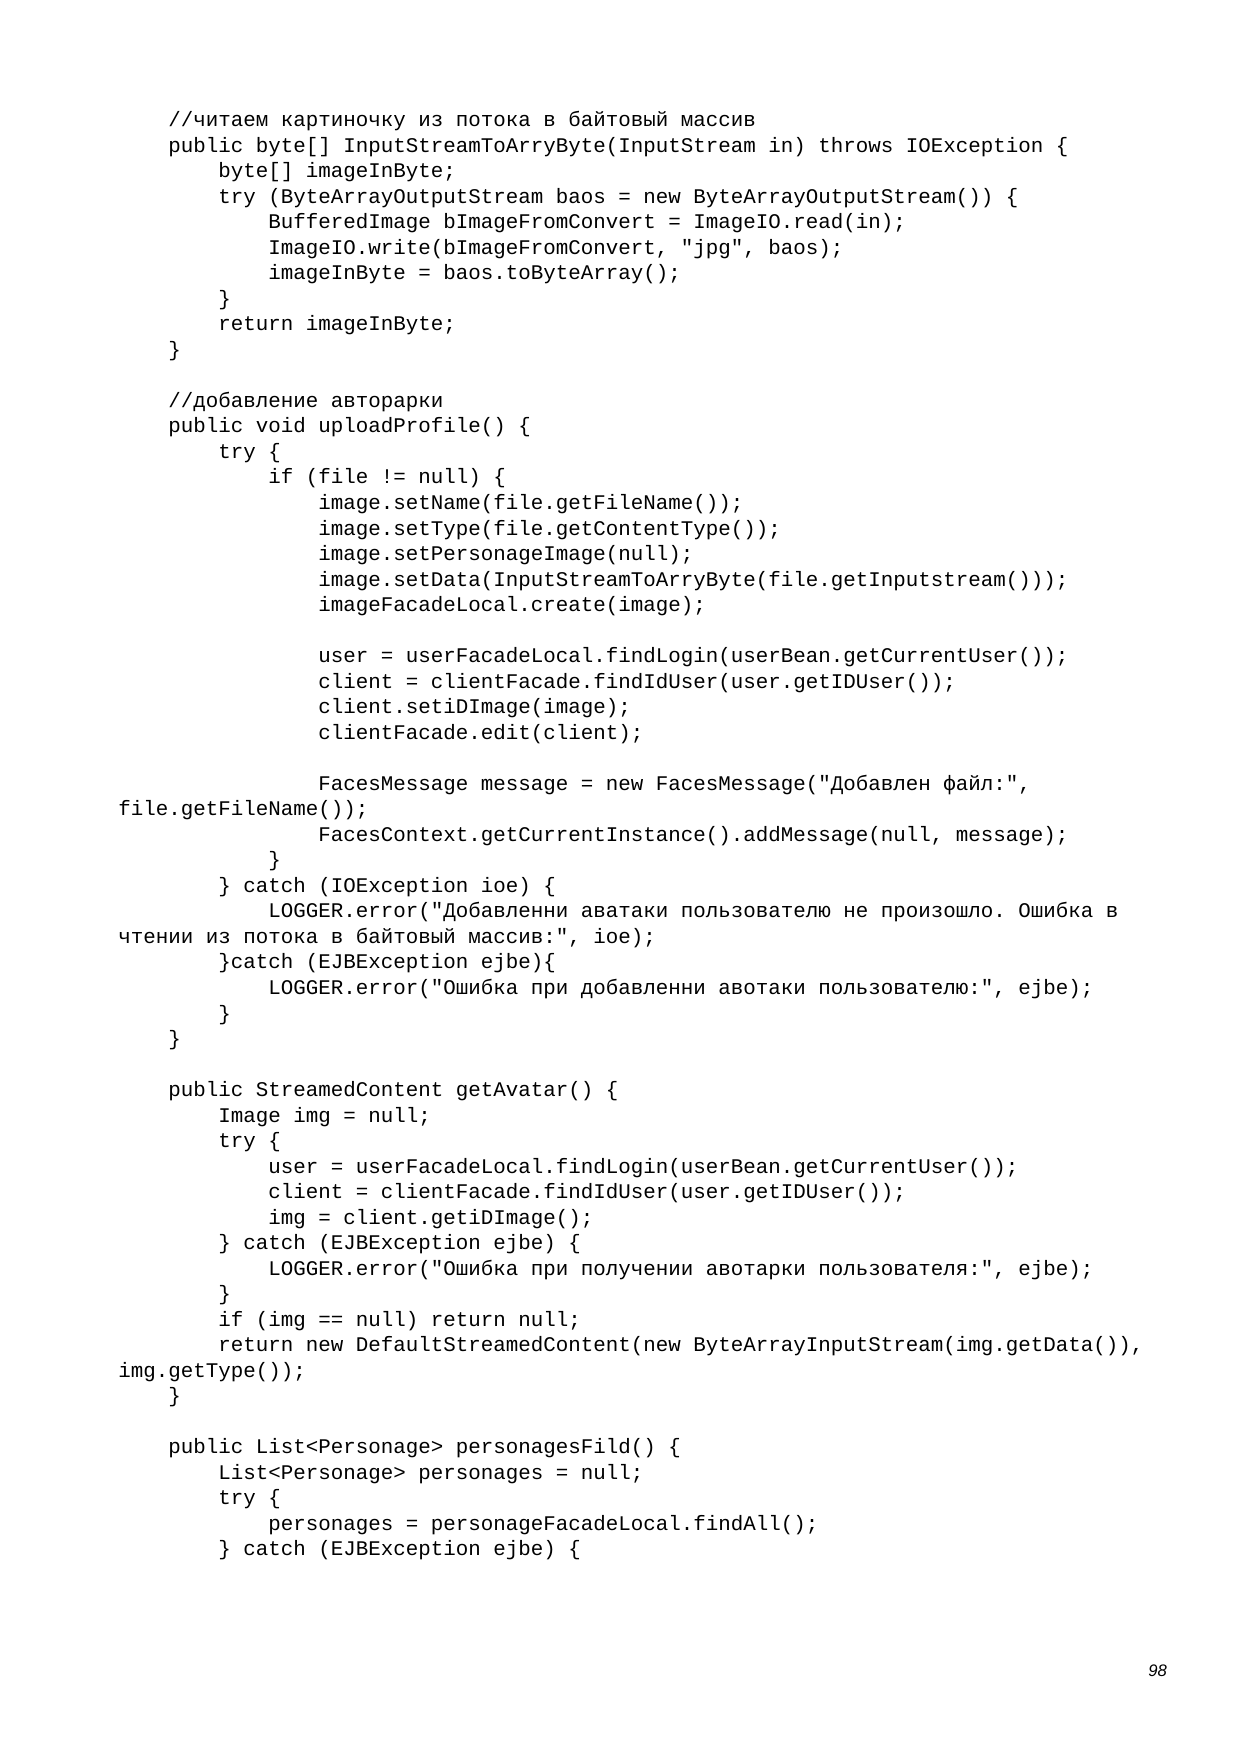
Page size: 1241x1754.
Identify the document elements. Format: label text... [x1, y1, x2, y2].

text } [118, 1002, 1194, 1026]
text } catch (IOException ioe) { [118, 875, 1194, 898]
text LOGGER.error("Ошибка при добавленни авотаки пользователю:", ejbe); [118, 977, 1194, 1001]
text try { [118, 1487, 1194, 1511]
text client.setiDImage(image); [118, 696, 1194, 720]
text if (file != null) { [118, 467, 1194, 490]
text LOGGER.error("Добавленни аватаки пользователю не произошло. Ошибка в чтении из потока в байтовый массив:", ioe); [118, 900, 1194, 949]
text } [118, 849, 1194, 873]
text try { [118, 441, 1194, 465]
text } [118, 1028, 1194, 1052]
text } [118, 1283, 1194, 1307]
text } catch (EJBException ejbe) { [118, 1232, 1194, 1256]
text Image img = null; [118, 1104, 1194, 1128]
text personages = personageFacadeLocal.findAll(); [118, 1513, 1194, 1537]
text public List<Personage> personagesFild() { [118, 1436, 1194, 1460]
text client = clientFacade.findIdUser(user.getIDUser()); [118, 671, 1194, 694]
text imageInByte = baos.toByteArray(); [118, 262, 1194, 286]
text if (img == null) return null; [118, 1309, 1194, 1332]
text image.setData(InputStreamToArryByte(file.getInputstream())); [118, 569, 1194, 592]
text List<Personage> personages = null; [118, 1462, 1194, 1486]
text //читаем картиночку из потока в байтовый массив [118, 109, 1194, 133]
text BufferedImage bImageFromConvert = ImageIO.read(in); [118, 211, 1194, 235]
text public StreamedContent getAvatar() { [118, 1079, 1194, 1103]
text public void uploadProfile() { [118, 416, 1194, 439]
text } [118, 339, 1194, 363]
text user = userFacadeLocal.findLogin(userBean.getCurrentUser()); [118, 645, 1194, 669]
text FacesMessage message = new FacesMessage("Добавлен файл:", file.getFileName()); [118, 773, 1194, 822]
text //добавление авторарки [118, 390, 1194, 414]
text img = client.getiDImage(); [118, 1207, 1194, 1230]
text public byte[] InputStreamToArryByte(InputStream in) throws IOException { [118, 135, 1194, 158]
text FacesContext.getCurrentInstance().addMessage(null, message); [118, 824, 1194, 847]
text ImageIO.write(bImageFromConvert, "jpg", baos); [118, 237, 1194, 261]
text try { [118, 1130, 1194, 1154]
text image.setPersonageImage(null); [118, 543, 1194, 567]
text image.setType(file.getContentType()); [118, 518, 1194, 541]
text client = clientFacade.findIdUser(user.getIDUser()); [118, 1181, 1194, 1205]
text }catch (EJBException ejbe){ [118, 951, 1194, 975]
text try (ByteArrayOutputStream baos = new ByteArrayOutputStream()) { [118, 186, 1194, 209]
text } [118, 288, 1194, 312]
text return new DefaultStreamedContent(new ByteArrayInputStream(img.getData()), img.getType()); [118, 1334, 1194, 1383]
text user = userFacadeLocal.findLogin(userBean.getCurrentUser()); [118, 1156, 1194, 1179]
text imageFacadeLocal.create(image); [118, 594, 1194, 618]
text } [118, 1385, 1194, 1409]
text } catch (EJBException ejbe) { [118, 1538, 1194, 1562]
text byte[] imageInByte; [118, 160, 1194, 184]
text return imageInByte; [118, 313, 1194, 337]
text LOGGER.error("Ошибка при получении авотарки пользователя:", ejbe); [118, 1258, 1194, 1281]
text clientFacade.edit(client); [118, 722, 1194, 745]
text image.setName(file.getFileName()); [118, 492, 1194, 516]
